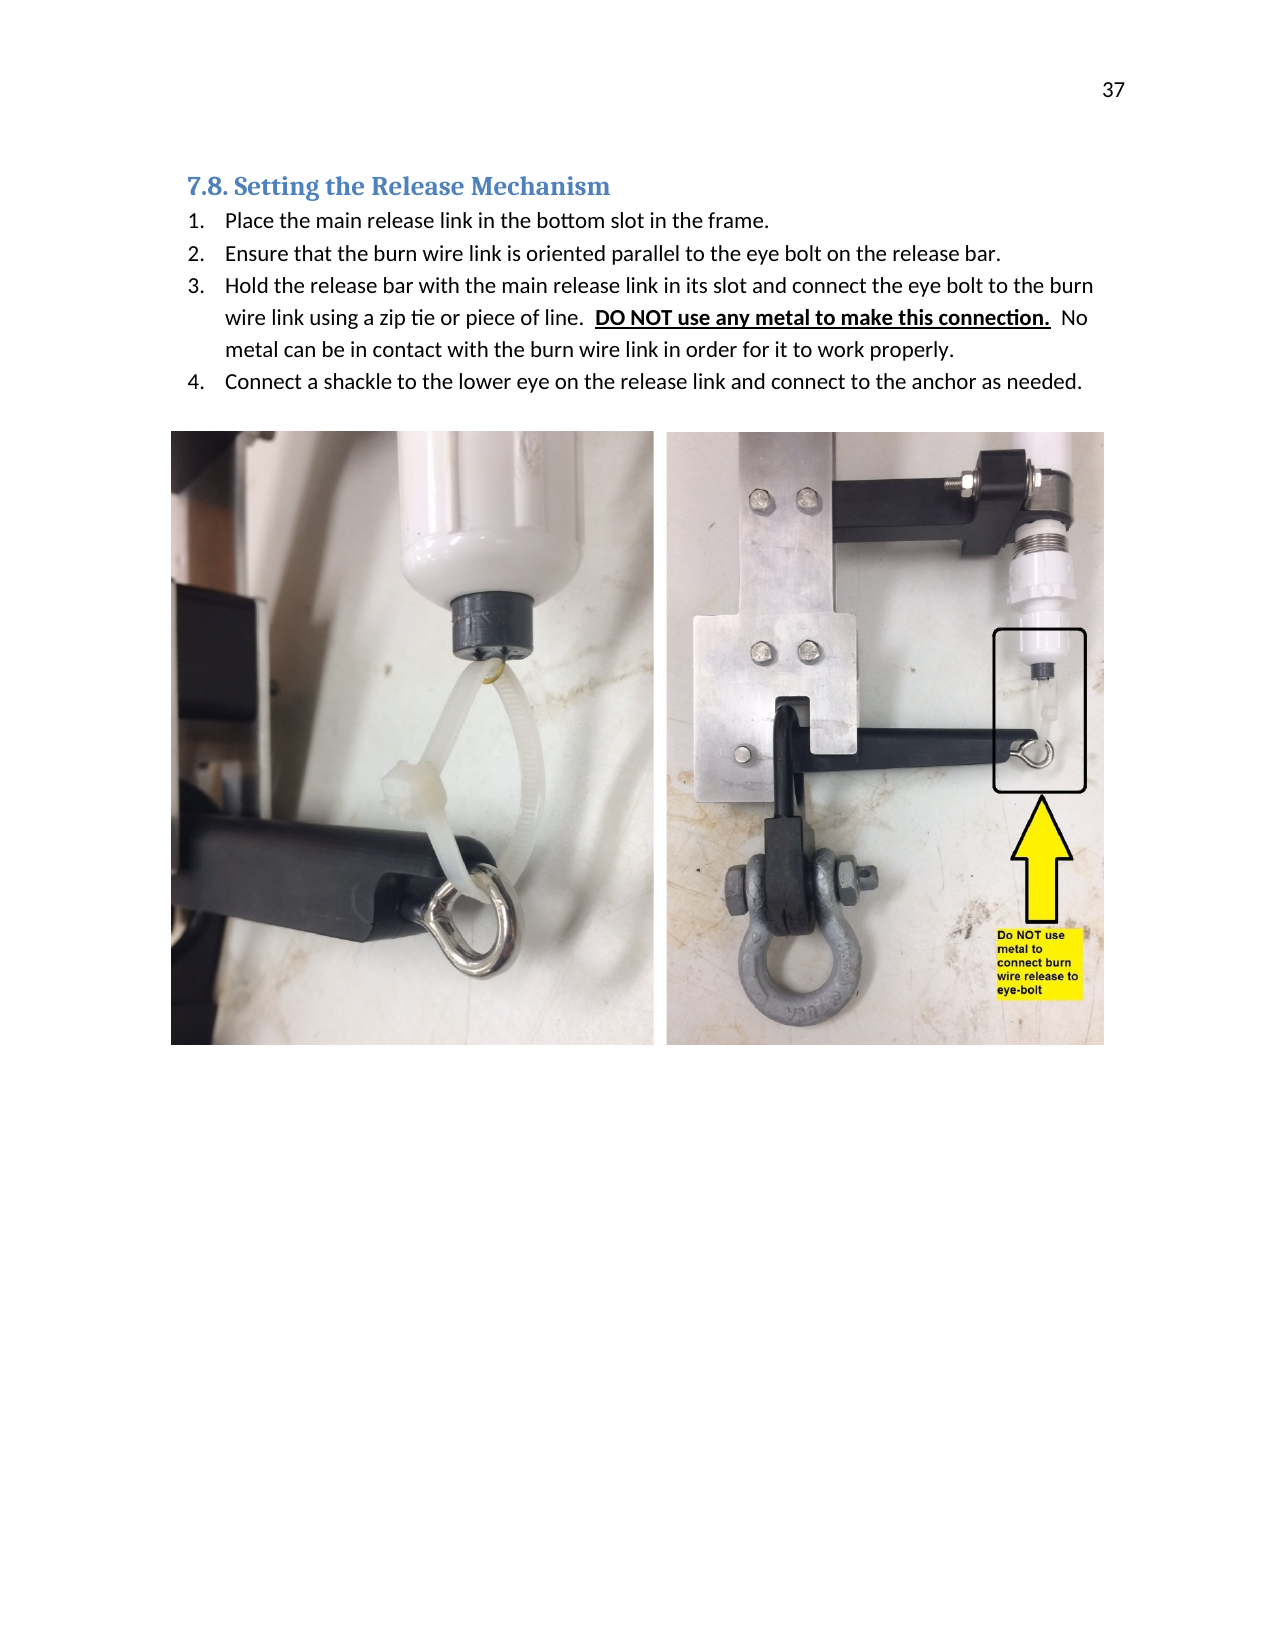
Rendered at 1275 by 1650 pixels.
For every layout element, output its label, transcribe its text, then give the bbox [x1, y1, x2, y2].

picture [171, 431, 654, 1045]
subtitle Setting the Release Mechanism [187, 171, 1125, 202]
list Hold the release bar with the main release link in its slot and connect the eye bolt to the burn wire link using a zip tie or piece of line. DO NOT use any metal to make this connection. No metal can be in contact with the burn wire link in order for it to work properly. [187, 271, 1125, 363]
list Connect a shackle to the lower eye on the release link and connect to the anchor as needed. [187, 367, 1125, 396]
list Ensure that the burn wire link is oriented parallel to the eye bolt on the release bar. [187, 239, 1125, 267]
list Place the main release link in the bottom slot in the frame. [187, 207, 1125, 234]
picture [666, 432, 1104, 1045]
